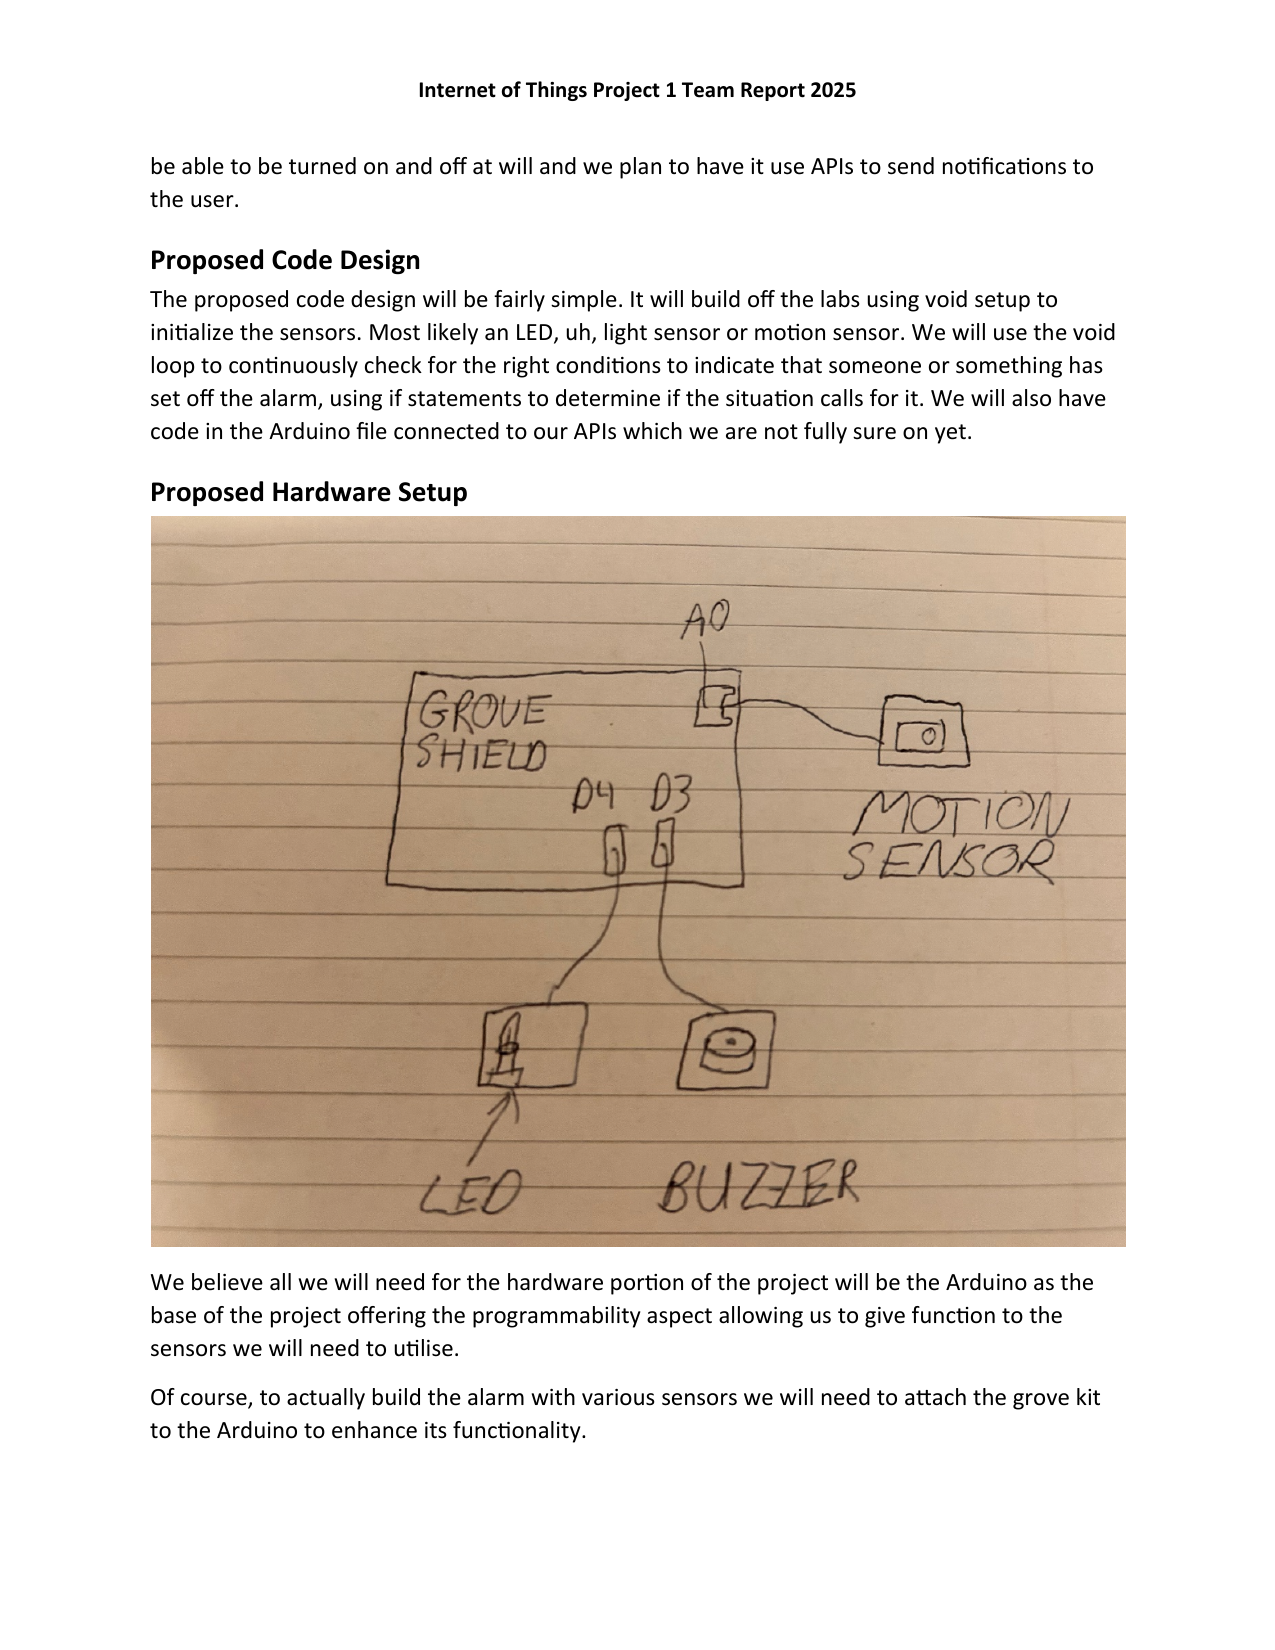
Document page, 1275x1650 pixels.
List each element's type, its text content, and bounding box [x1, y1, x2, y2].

subtitle Proposed Code Design [150, 241, 1125, 276]
subtitle Proposed Hardware Setup [150, 473, 1125, 509]
text Of course, to actually build the alarm with various sensors we will need to attach the grove kit to the Arduino to enhance its functionality. [150, 1381, 1125, 1445]
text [150, 150, 1125, 213]
text The proposed code design will be fairly simple. It will build off the labs using void setup to initialize the sensors. Most likely an LED, uh, light sensor or motion sensor. We will use the void loop to continuously check for the right conditions to indicate that someone or something has set off the alarm, using if statements to determine if the situation calls for it. We will also have code in the Arduino file connected to our APIs which we are not fully sure on yet. [150, 283, 1125, 446]
picture [152, 516, 1125, 1247]
text We believe all we will need for the hardware portion of the project will be the Arduino as the base of the project offering the programmability aspect allowing us to give function to the sensors we will need to utilise. [150, 1266, 1125, 1362]
